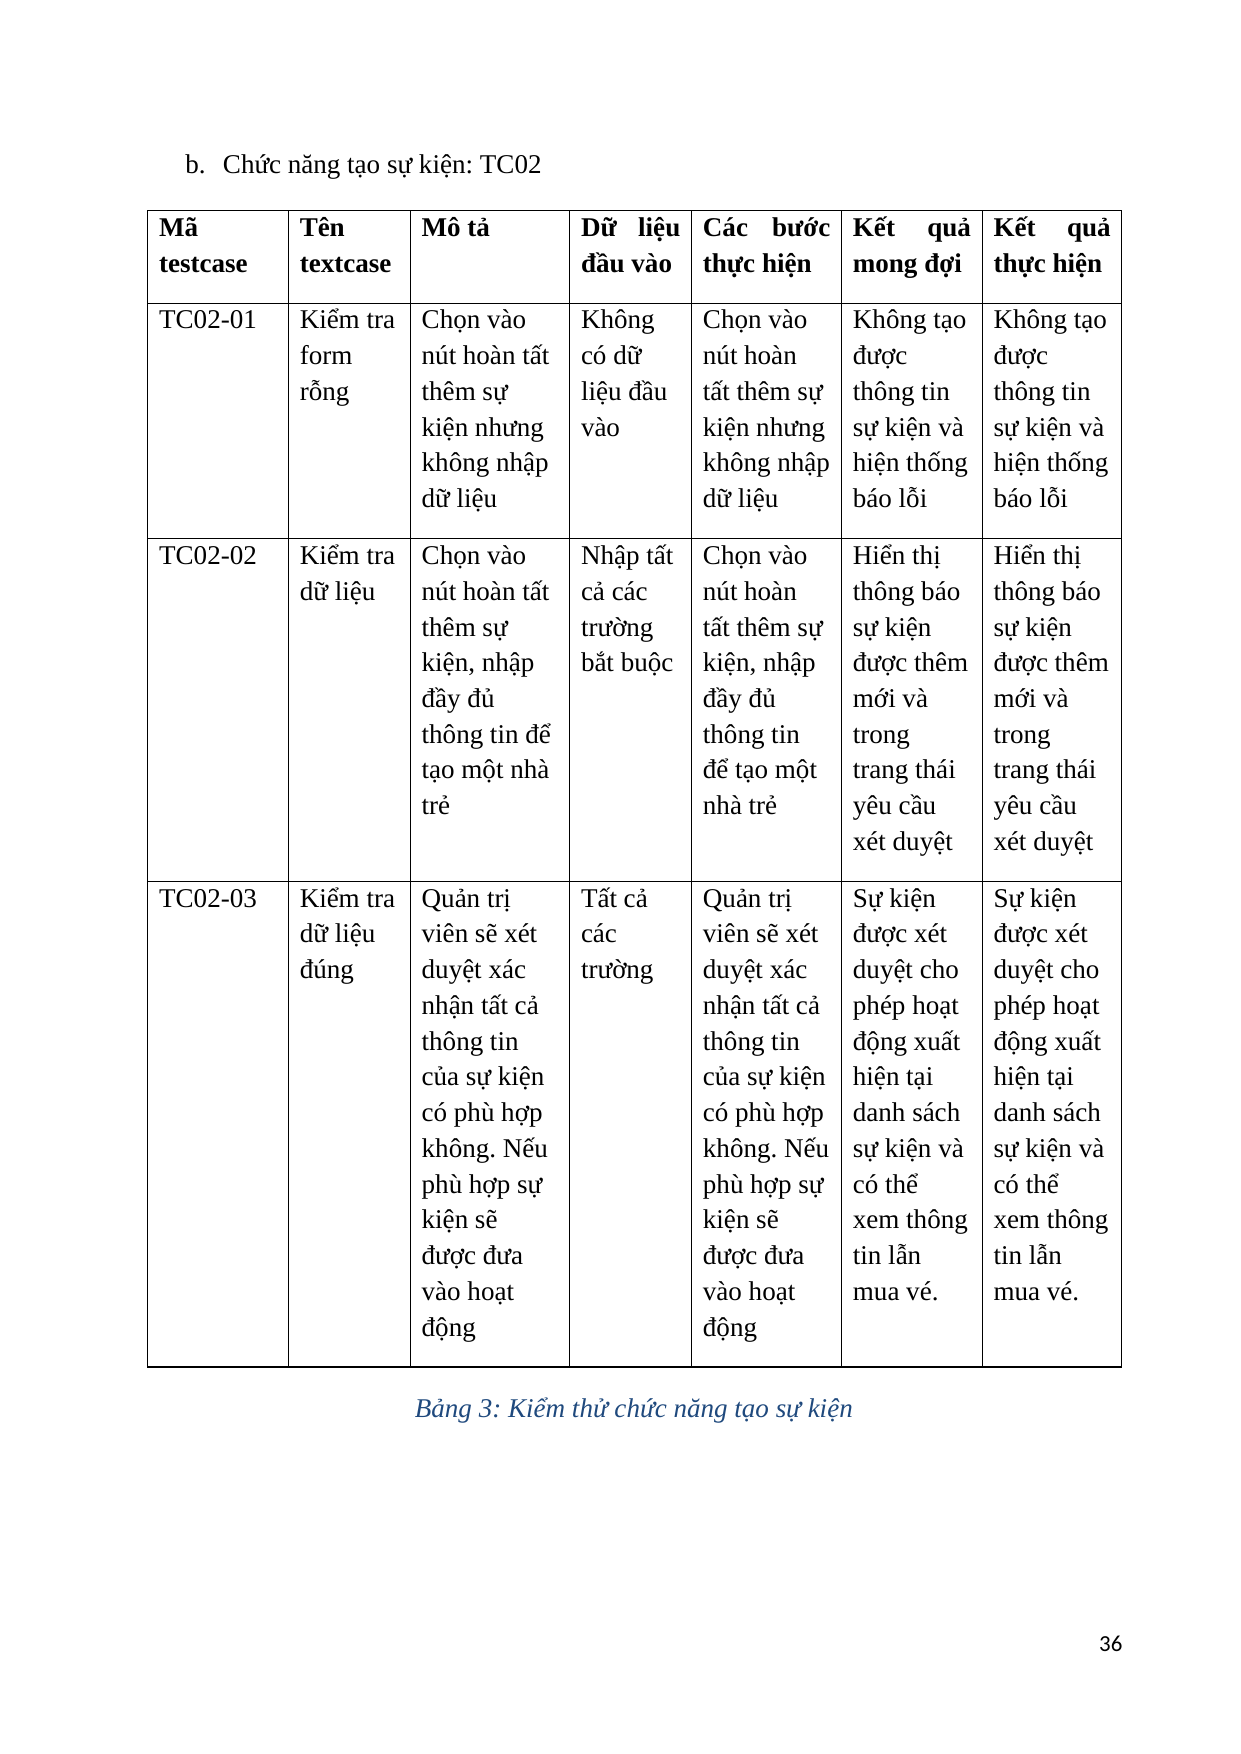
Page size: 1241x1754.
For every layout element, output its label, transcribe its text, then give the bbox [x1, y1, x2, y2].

table_cell Không tạo được thông tin sự kiện và hiện thống báo lỗi [983, 304, 1121, 538]
table_cell Chọn vào nút hoàn tất thêm sự kiện, nhập đầy đủ thông tin để tạo một nhà trẻ [411, 539, 569, 881]
text Bảng 3: Kiểm thử chức năng tạo sự kiện [148, 1392, 1122, 1424]
table_cell Hiển thị thông báo sự kiện được thêm mới và trong trang thái yêu cầu xét duyệt [983, 539, 1121, 881]
table_header Dữ liệu đầu vào [570, 211, 691, 303]
table_header Mô tả [411, 211, 569, 303]
table_header Các bước thực hiện [692, 211, 841, 303]
table_cell Quản trị viên sẽ xét duyệt xác nhận tất cả thông tin của sự kiện có phù hợp không. Nếu phù hợp sự kiện sẽ được đưa vào hoạt động [411, 882, 569, 1366]
table_cell Kiểm tra dữ liệu [289, 539, 410, 881]
table_cell Chọn vào nút hoàn tất thêm sự kiện, nhập đầy đủ thông tin để tạo một nhà trẻ [692, 539, 841, 881]
table_cell Tất cả các trường [570, 882, 691, 1366]
table_header Kết quả thực hiện [983, 211, 1121, 303]
table_cell Hiển thị thông báo sự kiện được thêm mới và trong trang thái yêu cầu xét duyệt [842, 539, 982, 881]
table_cell Không có dữ liệu đầu vào [570, 304, 691, 538]
table_header Kết quả mong đợi [842, 211, 982, 303]
table_cell TC02-01 [148, 304, 288, 538]
table_cell Chọn vào nút hoàn tất thêm sự kiện nhưng không nhập dữ liệu [692, 304, 841, 538]
table_cell Quản trị viên sẽ xét duyệt xác nhận tất cả thông tin của sự kiện có phù hợp không. Nếu phù hợp sự kiện sẽ được đưa vào hoạt động [692, 882, 841, 1366]
table_cell Kiểm tra form rỗng [289, 304, 410, 538]
table_cell Nhập tất cả các trường bắt buộc [570, 539, 691, 881]
list Chức năng tạo sự kiện: TC02 [185, 148, 1122, 179]
table_cell TC02-02 [148, 539, 288, 881]
table_cell Chọn vào nút hoàn tất thêm sự kiện nhưng không nhập dữ liệu [411, 304, 569, 538]
table_cell Không tạo được thông tin sự kiện và hiện thống báo lỗi [842, 304, 982, 538]
table_header Mã testcase [148, 211, 288, 303]
table_cell Kiểm tra dữ liệu đúng [289, 882, 410, 1366]
table_cell TC02-03 [148, 882, 288, 1366]
table_cell Sự kiện được xét duyệt cho phép hoạt động xuất hiện tại danh sách sự kiện và có thể xem thông tin lẫn mua vé. [842, 882, 982, 1366]
table_header Tên textcase [289, 211, 410, 303]
table_cell Sự kiện được xét duyệt cho phép hoạt động xuất hiện tại danh sách sự kiện và có thể xem thông tin lẫn mua vé. [983, 882, 1121, 1366]
